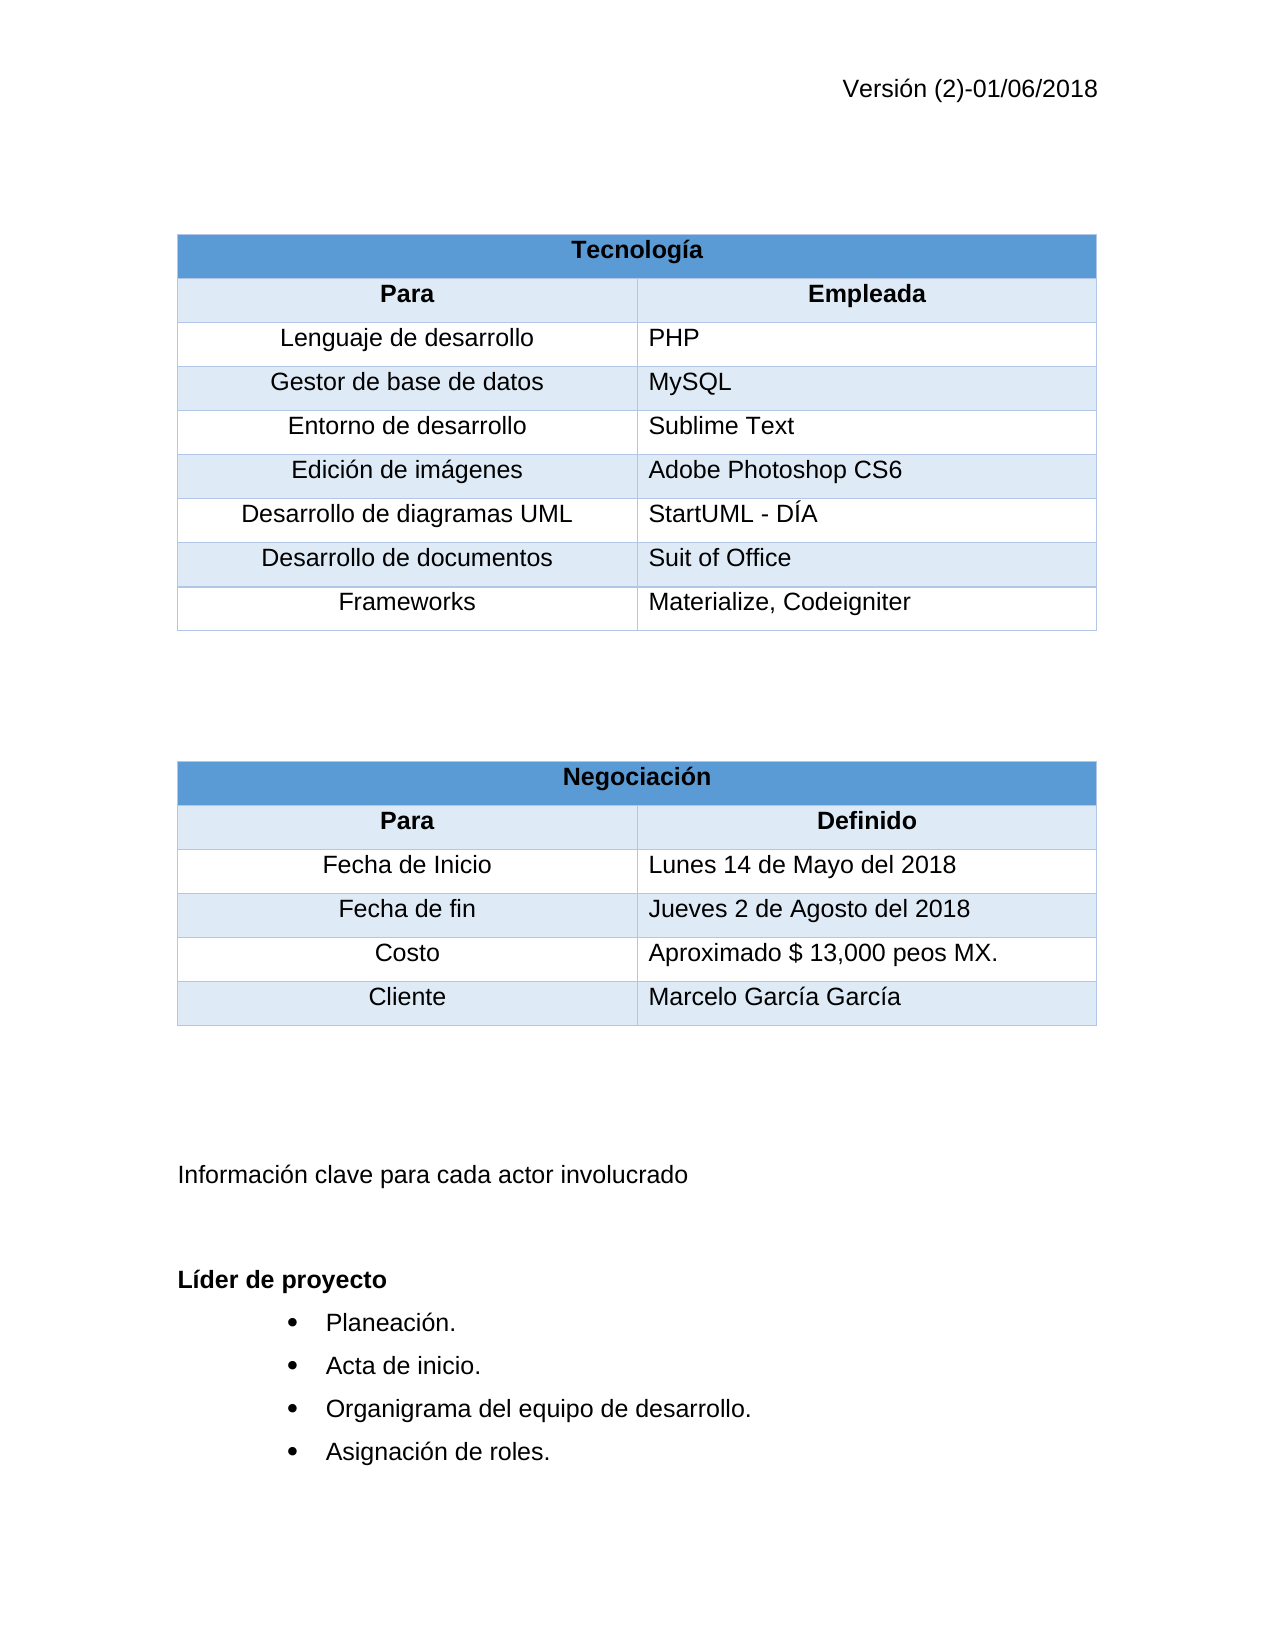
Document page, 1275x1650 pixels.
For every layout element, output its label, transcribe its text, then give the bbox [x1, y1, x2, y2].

table_cell Fecha de Inicio [178, 850, 637, 893]
table_cell Marcelo García García [638, 982, 1096, 1025]
table_cell Empleada [638, 279, 1096, 322]
table_cell MySQL [638, 367, 1096, 410]
table_cell Cliente [178, 982, 637, 1025]
table_header Tecnología [178, 235, 1096, 278]
table_cell Aproximado $ 13,000 peos MX. [638, 938, 1096, 981]
table_cell Desarrollo de diagramas UML [178, 499, 637, 542]
table_cell StartUML - DÍA [638, 499, 1096, 542]
table_cell Edición de imágenes [178, 455, 637, 498]
table_cell Para [178, 806, 637, 849]
list Planeación. [288, 1308, 1098, 1337]
table_cell Definido [638, 806, 1096, 849]
table_cell Frameworks [178, 588, 637, 630]
table_cell Gestor de base de datos [178, 367, 637, 410]
table_cell PHP [638, 323, 1096, 366]
table_cell Para [178, 279, 637, 322]
list Acta de inicio. [288, 1351, 1098, 1380]
table_cell Costo [178, 938, 637, 981]
list Organigrama del equipo de desarrollo. [288, 1394, 1098, 1423]
table_cell Desarrollo de documentos [178, 543, 637, 586]
subtitle Información clave para cada actor involucrado [177, 1160, 1098, 1188]
list Asignación de roles. [288, 1437, 1098, 1466]
table_cell Materialize, Codeigniter [638, 588, 1096, 630]
table_cell Lenguaje de desarrollo [178, 323, 637, 366]
table_cell Adobe Photoshop CS6 [638, 455, 1096, 498]
table_header Negociación [178, 762, 1096, 805]
table_cell Jueves 2 de Agosto del 2018 [638, 894, 1096, 937]
table_cell Entorno de desarrollo [178, 411, 637, 454]
text Líder de proyecto [177, 1264, 1098, 1293]
table_cell Suit of Office [638, 543, 1096, 586]
table_cell Sublime Text [638, 411, 1096, 454]
table_cell Fecha de fin [178, 894, 637, 937]
table_cell Lunes 14 de Mayo del 2018 [638, 850, 1096, 893]
